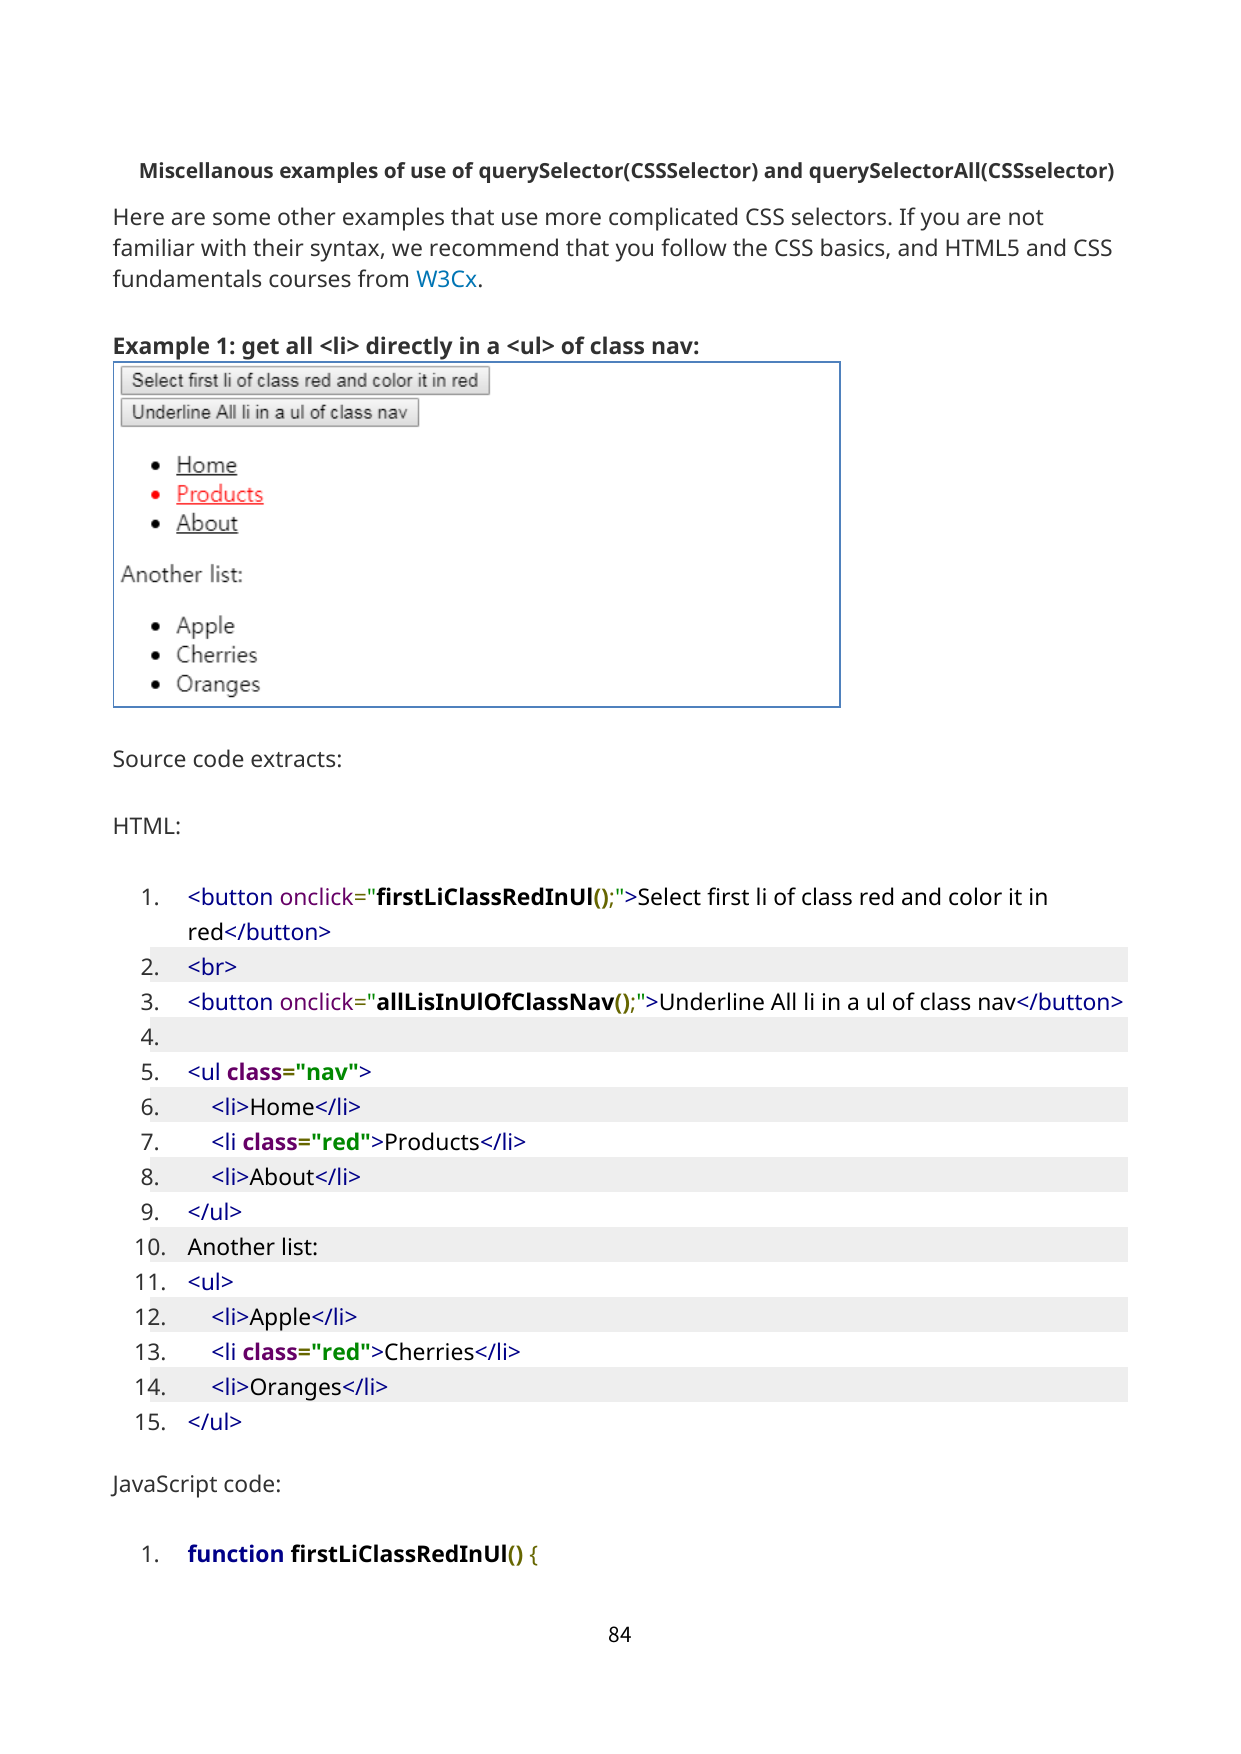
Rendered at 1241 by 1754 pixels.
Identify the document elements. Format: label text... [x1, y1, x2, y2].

list <ul class="nav"> [150, 1052, 1128, 1087]
list </ul> [150, 1402, 1128, 1437]
list <li>Apple</li> [150, 1297, 1128, 1332]
list <button onclick="firstLiClassRedInUl();">Select first li of class red and color it in red</button> [150, 877, 1128, 947]
list <li>About</li> [150, 1157, 1128, 1192]
text JavaScript code: [112, 1468, 1128, 1499]
list <button onclick="allLisInUlOfClassNav();">Underline All li in a ul of class nav</button> [150, 982, 1128, 1017]
picture [114, 363, 839, 706]
list <li class="red">Products</li> [150, 1122, 1128, 1157]
list function firstLiClassRedInUl() { [150, 1534, 1128, 1569]
list </ul> [150, 1192, 1128, 1227]
list <li class="red">Cherries</li> [150, 1332, 1128, 1367]
list <ul> [150, 1262, 1128, 1297]
text Here are some other examples that use more complicated CSS selectors. If you are not familiar with their syntax, we recommend that you follow the CSS basics, and HTML5 and CSS fundamentals courses from W3Cx. [112, 201, 1128, 294]
text HTML: [112, 810, 1128, 841]
subtitle Miscellanous examples of use of querySelector(CSSSelector) and querySelectorAll(CSSselector) [138, 150, 1128, 185]
text Source code extracts: [112, 743, 1128, 774]
list Another list: [150, 1227, 1128, 1262]
list <br> [150, 947, 1128, 982]
list <li>Home</li> [150, 1087, 1128, 1122]
list <li>Oranges</li> [150, 1367, 1128, 1402]
